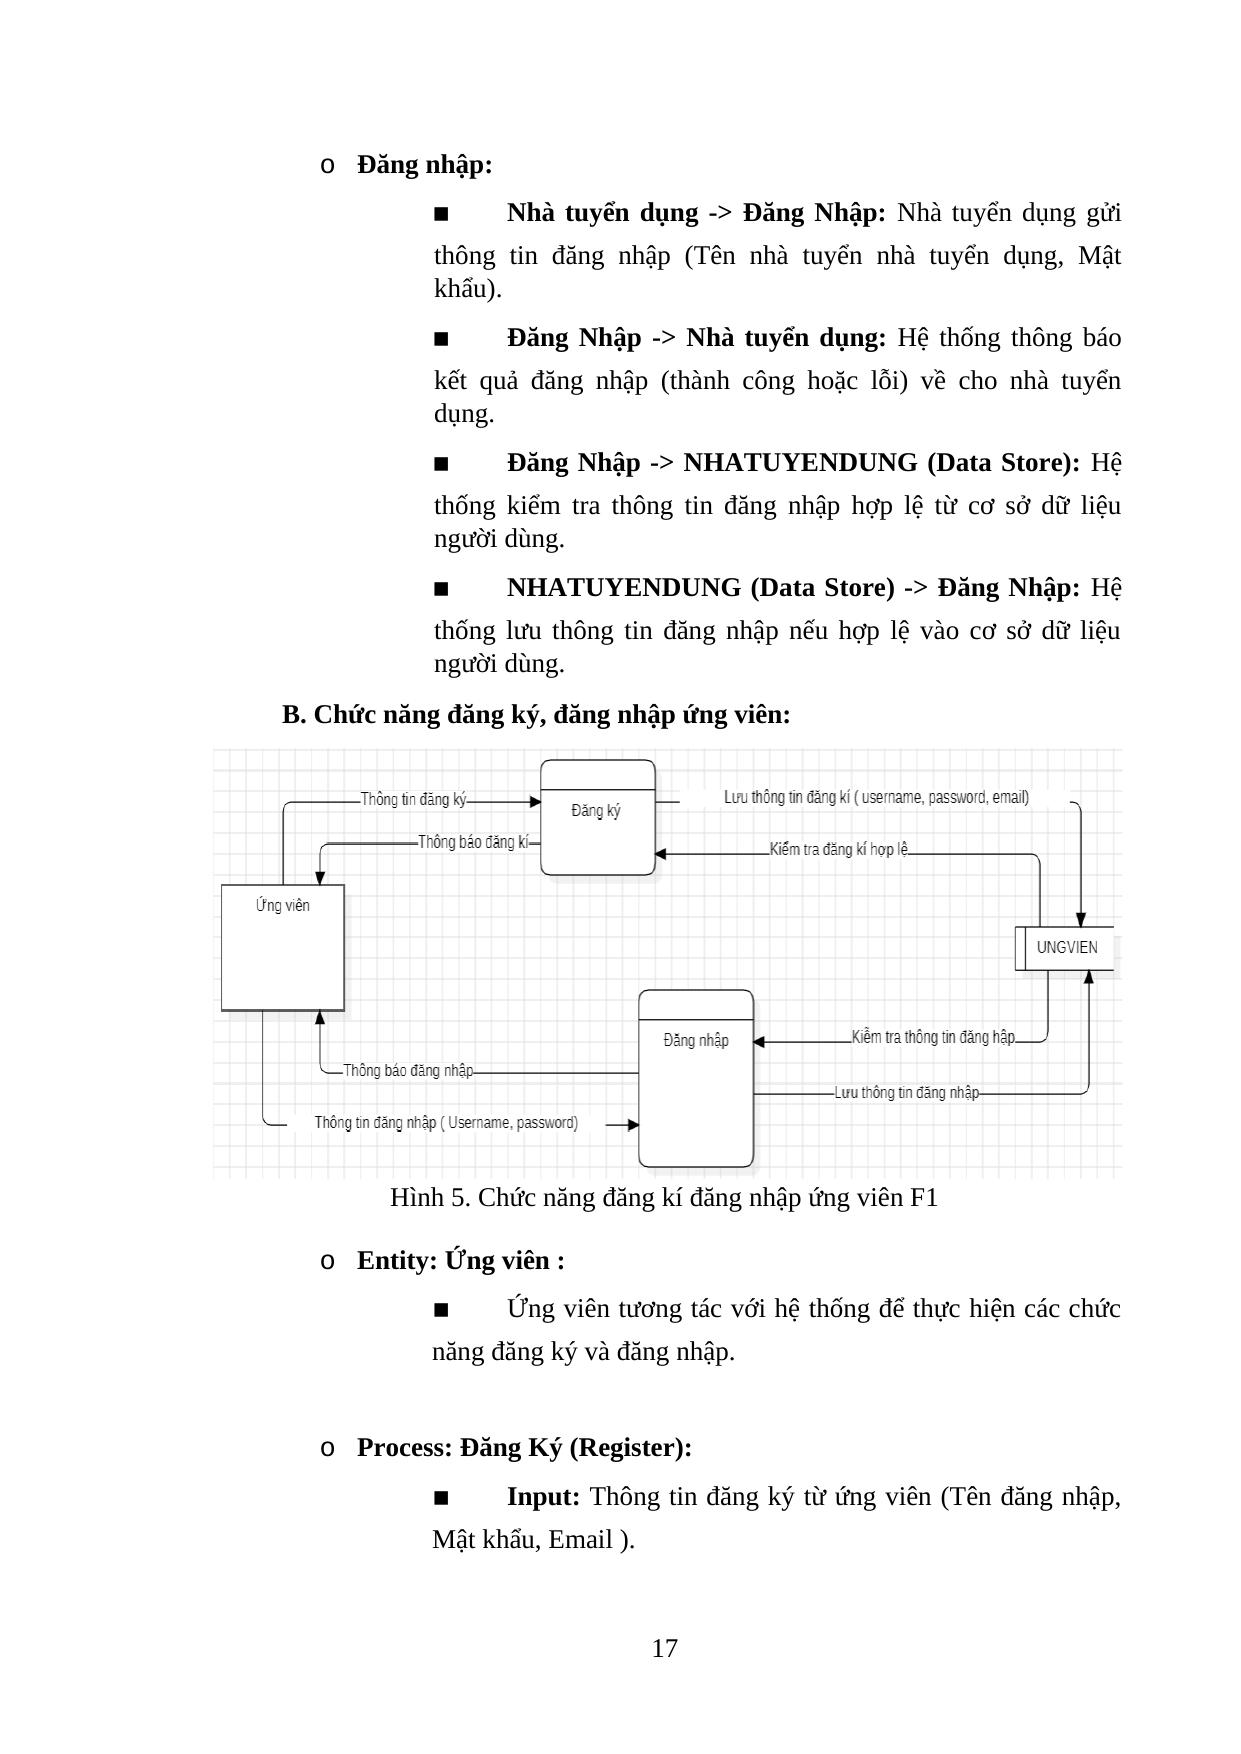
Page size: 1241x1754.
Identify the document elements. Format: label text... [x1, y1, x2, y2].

text B. Chức năng đăng ký, đăng nhập ứng viên: [282, 698, 1122, 729]
list Ứng viên tương tác với hệ thống để thực hiện các chức năng đăng ký và đăng nhập. [432, 1277, 1122, 1366]
list Đăng Nhập -> NHATUYENDUNG (Data Store): Hệ thống kiểm tra thông tin đăng nhập hợp lệ từ cơ sở dữ liệu người dùng. [432, 431, 1122, 554]
list Đăng nhập: [319, 148, 1122, 181]
list Input: Thông tin đăng ký từ ứng viên (Tên đăng nhập, Mật khẩu, Email ). [432, 1465, 1122, 1554]
list NHATUYENDUNG (Data Store) -> Đăng Nhập: Hệ thống lưu thông tin đăng nhập nếu hợp lệ vào cơ sở dữ liệu người dùng. [432, 556, 1122, 679]
list Process: Đăng Ký (Register): [319, 1432, 1122, 1465]
list Đăng Nhập -> Nhà tuyển dụng: Hệ thống thông báo kết quả đăng nhập (thành công hoặc lỗi) về cho nhà tuyển dụng. [432, 306, 1122, 429]
list Nhà tuyển dụng -> Đăng Nhập: Nhà tuyển dụng gửi thông tin đăng nhập (Tên nhà tuyển nhà tuyển dụng, Mật khẩu). [432, 181, 1122, 304]
list Entity: Ứng viên : [319, 1244, 1122, 1277]
picture [213, 748, 1123, 1179]
